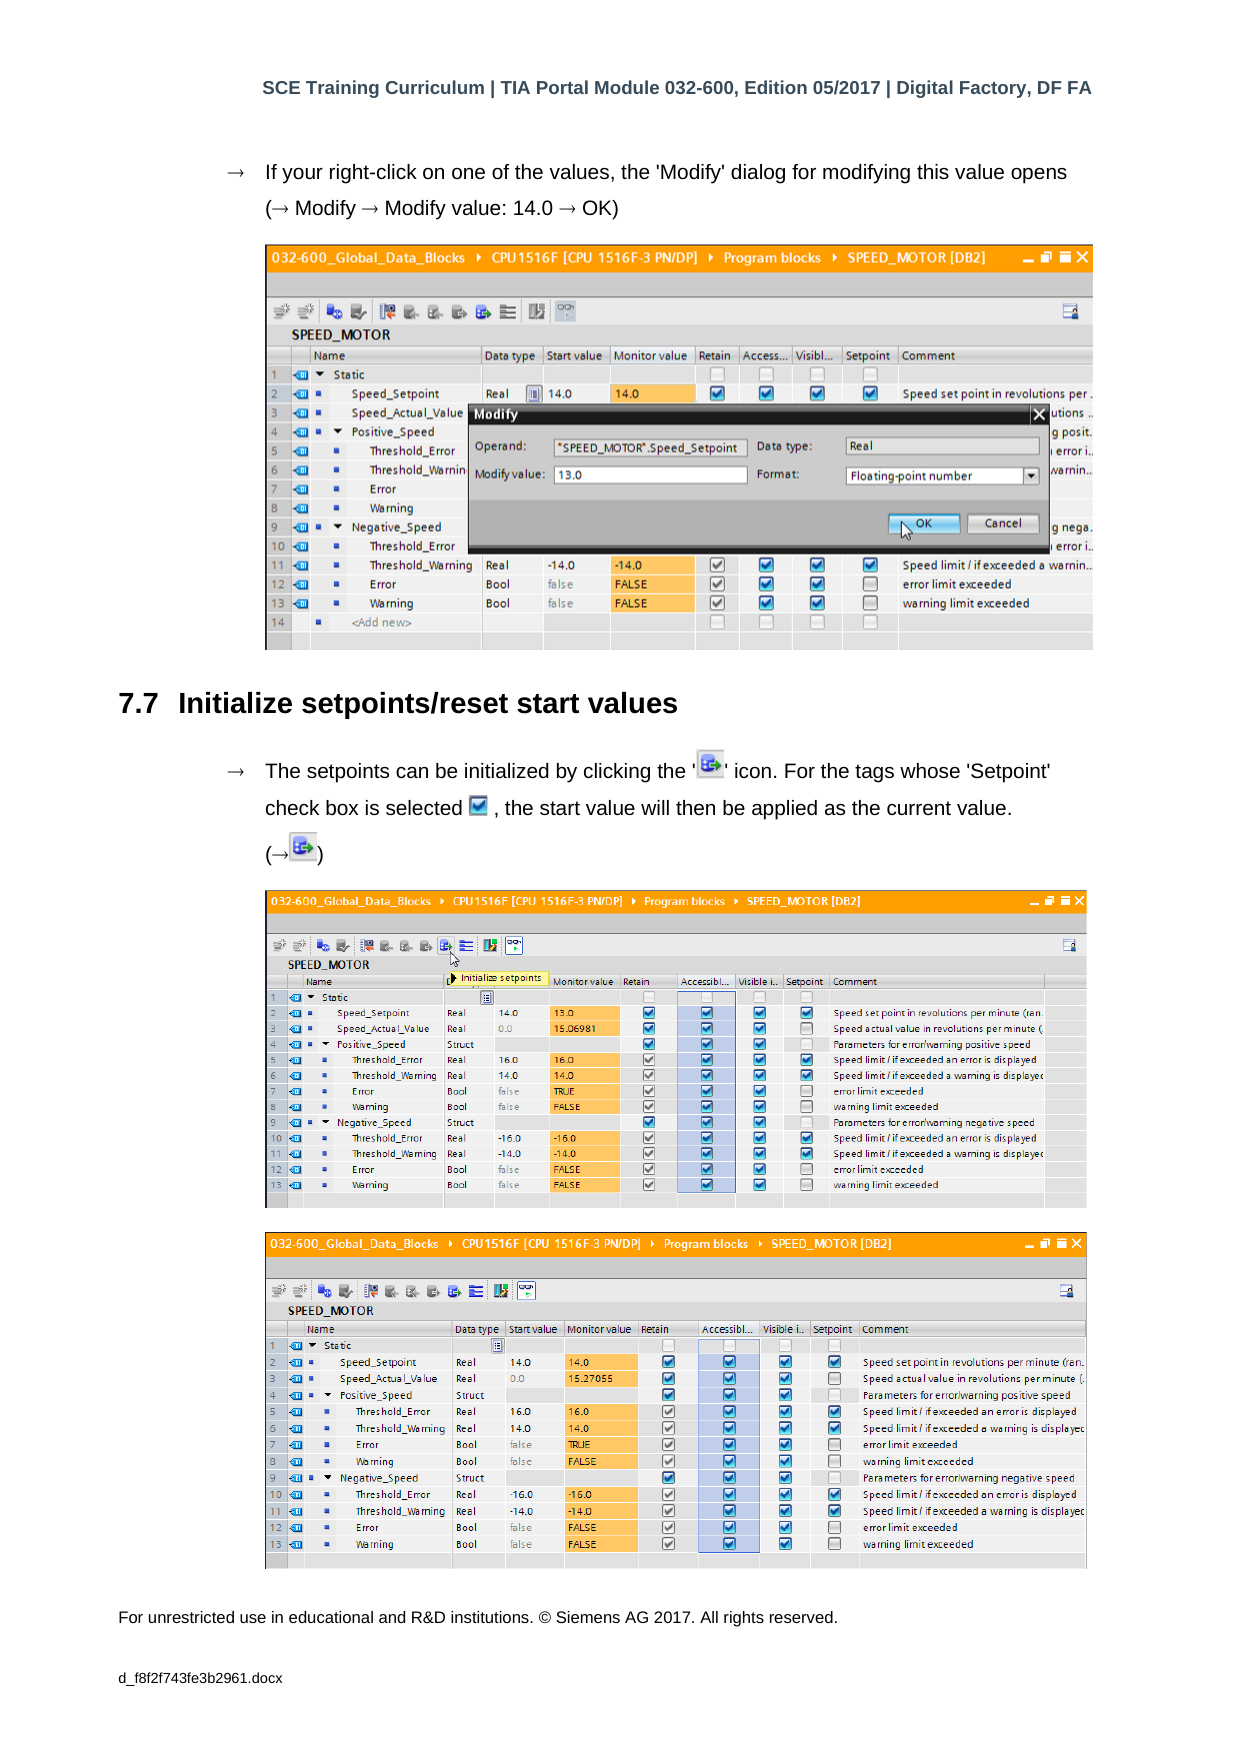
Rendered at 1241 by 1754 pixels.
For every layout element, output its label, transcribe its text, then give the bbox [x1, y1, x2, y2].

picture [696, 749, 725, 779]
text The setpoints can be initialized by clicking the '' icon. For the tags whose 'Setpoint' check box is selected , the start value will then be applied as the current value. () [227, 749, 1092, 866]
text If your right-click on one of the values, the 'Modify' dialog for modifying this value opens ( Modify Modify value: 14.0 OK) [227, 160, 1092, 220]
picture [468, 795, 488, 816]
subtitle Initialize setpoints/reset start values [118, 686, 1092, 720]
picture [288, 832, 317, 862]
picture [265, 890, 1087, 1208]
picture [265, 1232, 1087, 1569]
picture [265, 244, 1093, 650]
